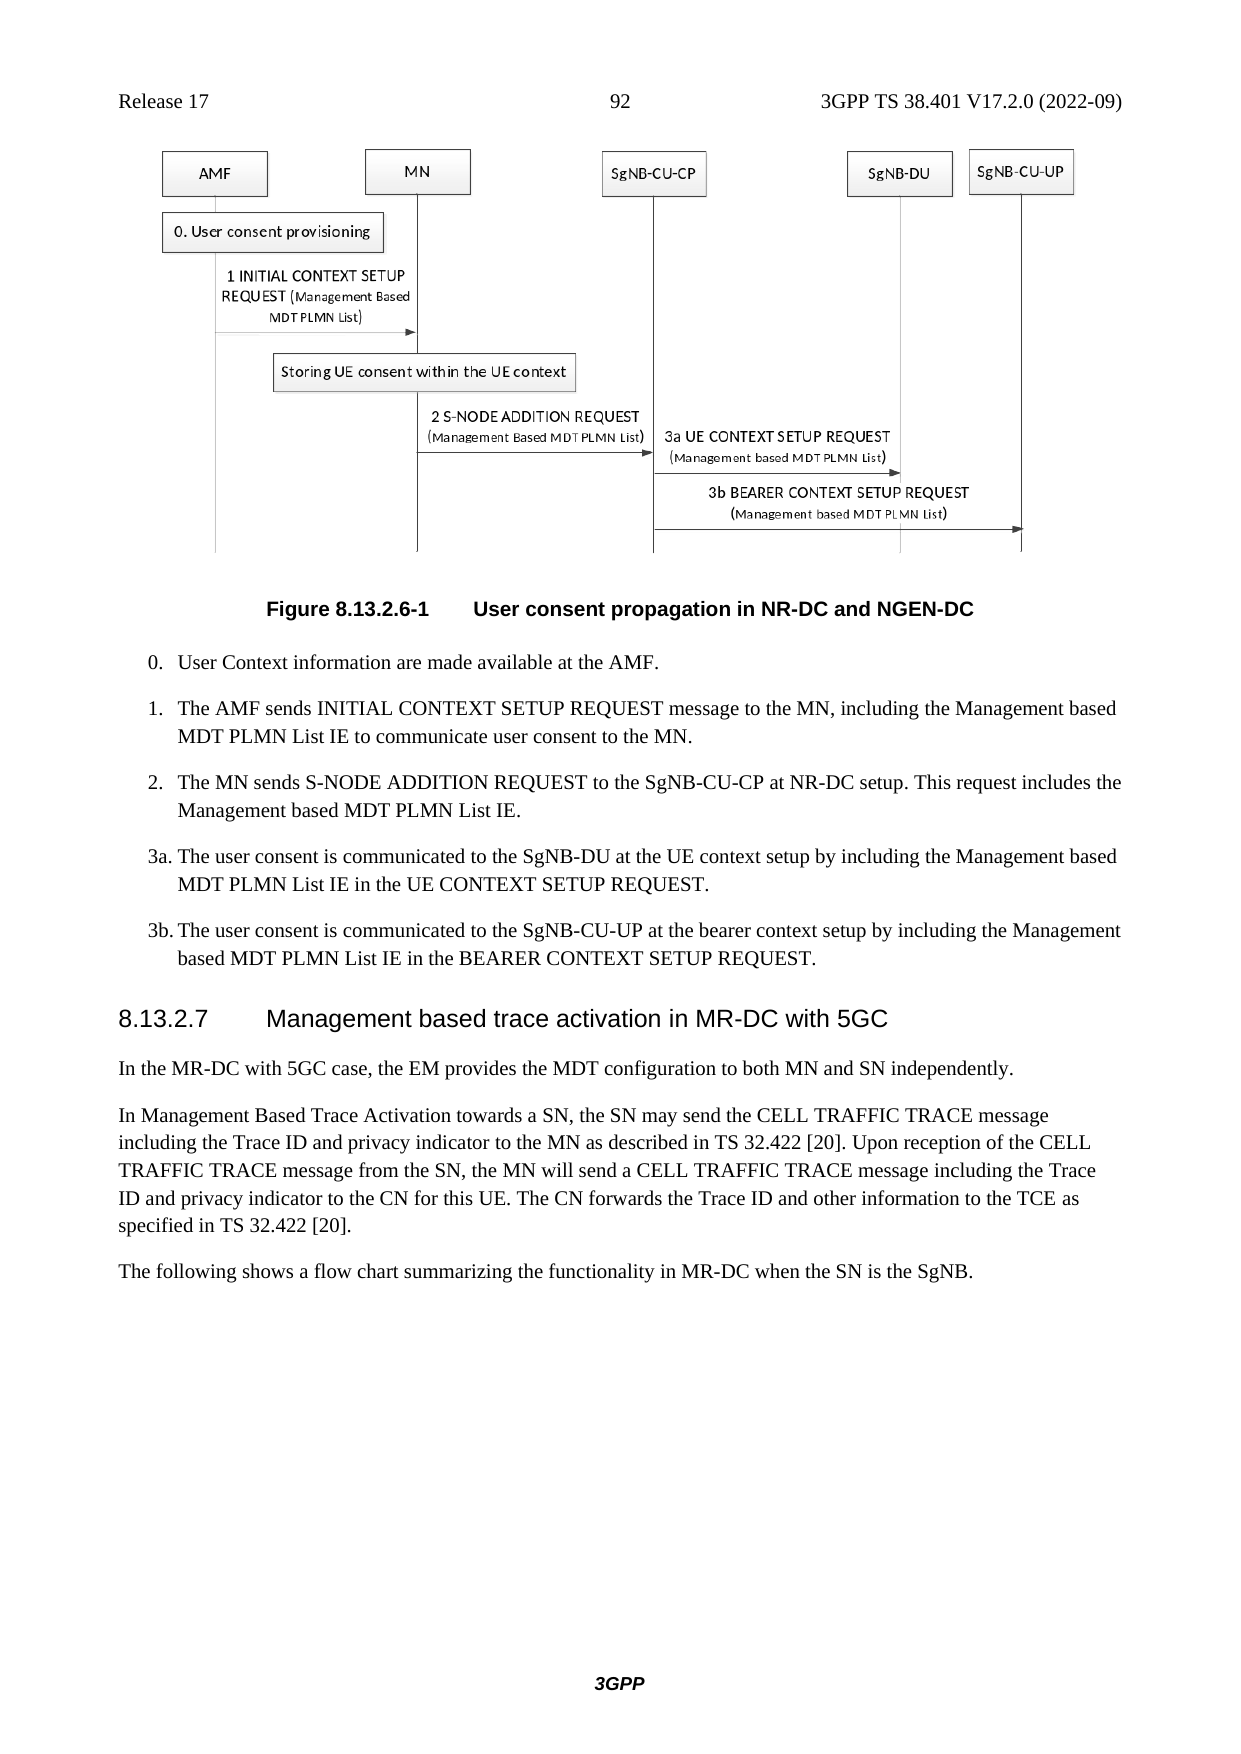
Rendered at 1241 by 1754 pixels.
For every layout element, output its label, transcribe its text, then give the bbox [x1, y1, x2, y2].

text The following shows a flow chart summarizing the functionality in MR-DC when the SN is the SgNB. [118, 1259, 1122, 1283]
text 3b. The user consent is communicated to the SgNB-CU-UP at the bearer context setup by including the Management based MDT PLMN List IE in the BEARER CONTEXT SETUP REQUEST. [148, 918, 1122, 970]
subtitle 8.13.2.7 Management based trace activation in MR-DC with 5GC [118, 1004, 1122, 1033]
text 1. The AMF sends INITIAL CONTEXT SETUP REQUEST message to the MN, including the Management based MDT PLMN List IE to communicate user consent to the MN. [148, 696, 1122, 748]
text 0. User Context information are made available at the AMF. [148, 650, 1122, 674]
text 2. The MN sends S-NODE ADDITION REQUEST to the SgNB-CU-CP at NR-DC setup. This request includes the Management based MDT PLMN List IE. [148, 770, 1122, 822]
text In Management Based Trace Activation towards a SN, the SN may send the CELL TRAFFIC TRACE message including the Trace ID and privacy indicator to the MN as described in TS 32.422 [20]. Upon reception of the CELL TRAFFIC TRACE message from the SN, the MN will send a CELL TRAFFIC TRACE message including the Trace ID and privacy indicator to the CN for this UE. The CN forwards the Trace ID and other information to the TCE as specified in TS 32.422 [20]. [118, 1103, 1122, 1237]
text In the MR-DC with 5GC case, the EM provides the MDT configuration to both MN and SN independently. [118, 1056, 1122, 1080]
text Figure 8.13.2.6-1 User consent propagation in NR-DC and NGEN-DC [118, 597, 1122, 621]
text 3a. The user consent is communicated to the SgNB-DU at the UE context setup by including the Management based MDT PLMN List IE in the UE CONTEXT SETUP REQUEST. [148, 844, 1122, 896]
